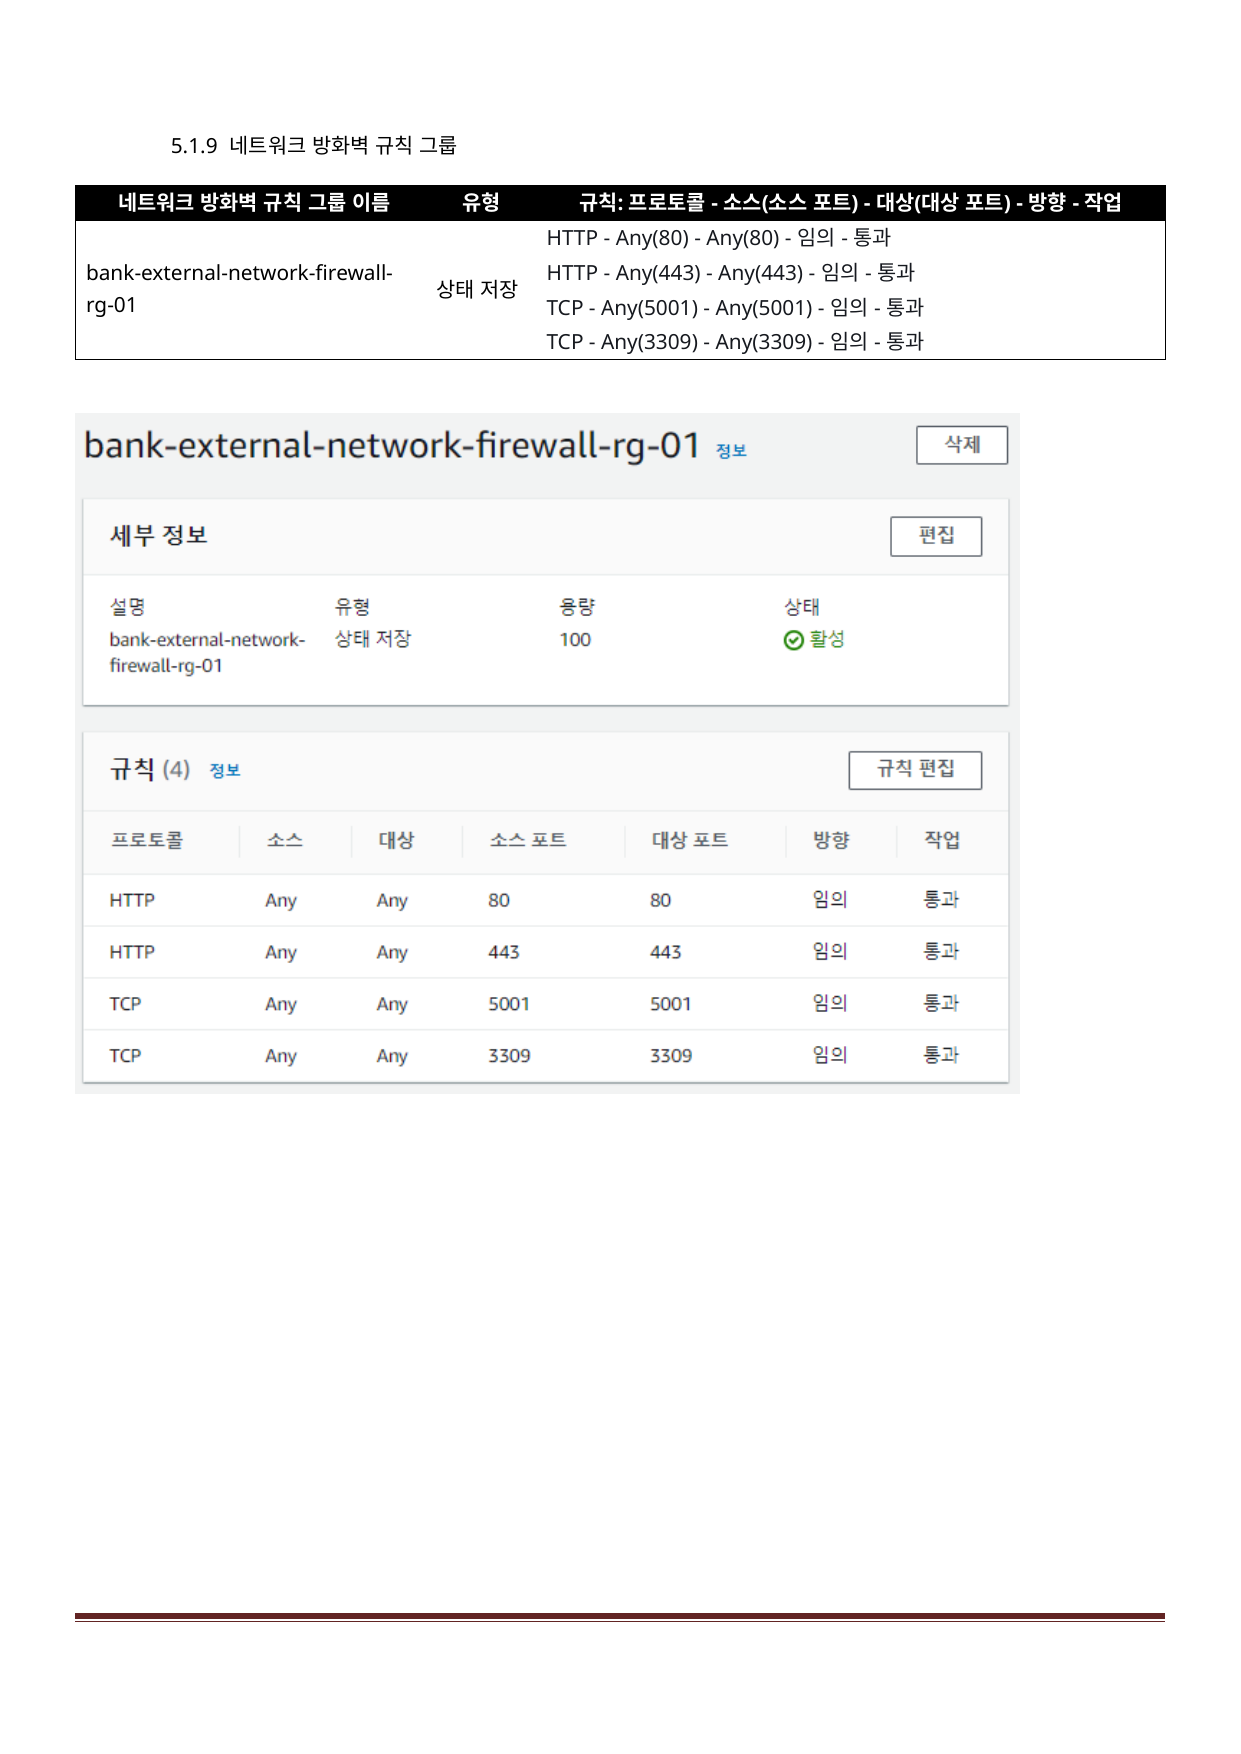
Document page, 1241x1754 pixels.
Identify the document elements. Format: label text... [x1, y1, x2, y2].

table_cell 상태 저장 [426, 221, 536, 359]
table_header 네트워크 방화벽 규칙 그룹 이름 [76, 186, 426, 220]
table_cell HTTP - Any(80) - Any(80) - 임의 - 통과 HTTP - Any(443) - Any(443) - 임의 - 통과 TCP - Any(5001) - Any(5001) - 임의 - 통과 TCP - Any(3309) - Any(3309) - 임의 - 통과 [536, 221, 1165, 359]
subtitle 네트워크 방화벽 규칙 그룹 [171, 129, 1165, 160]
table_header 유형 [426, 186, 536, 220]
picture [75, 413, 1020, 1094]
table_header 규칙: 프로토콜 - 소스(소스 포트) - 대상(대상 포트) - 방향 - 작업 [536, 186, 1165, 220]
table_cell bank-external-network-firewall-rg-01 [76, 221, 426, 359]
